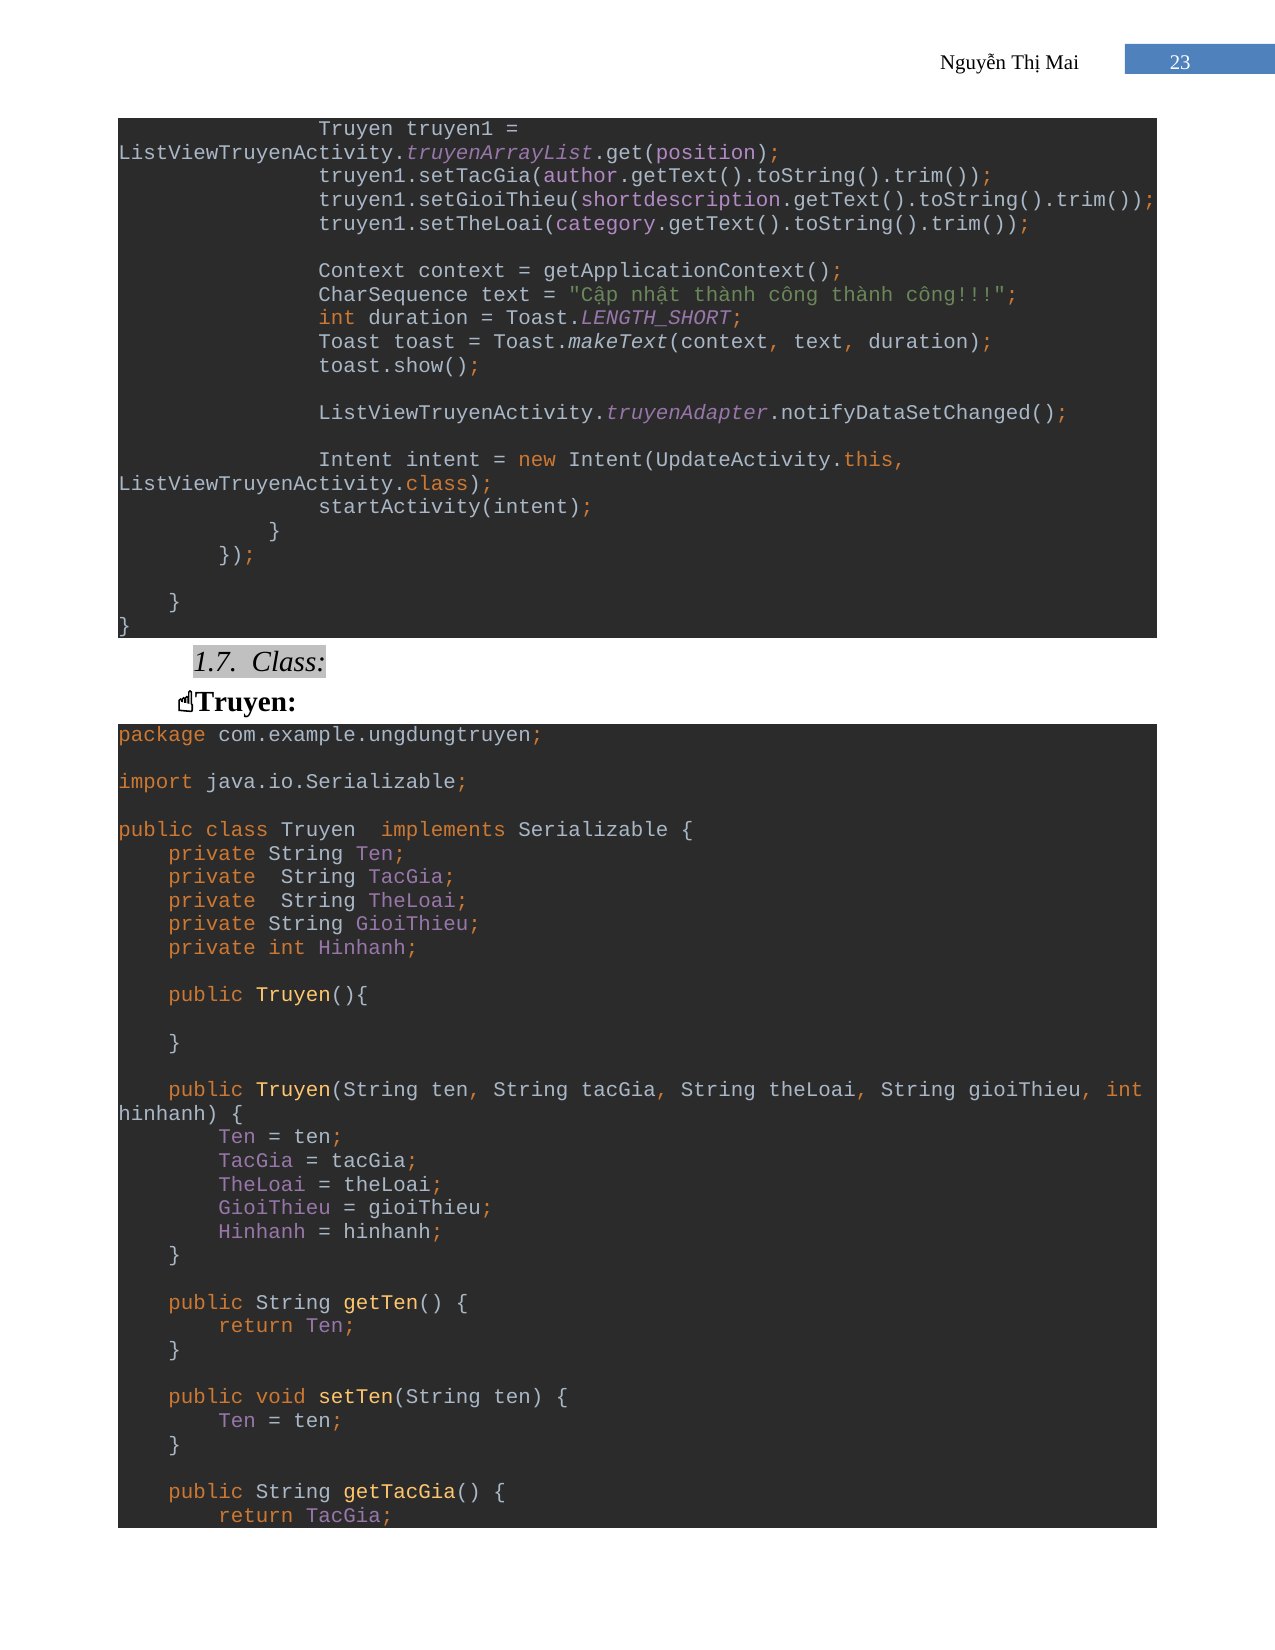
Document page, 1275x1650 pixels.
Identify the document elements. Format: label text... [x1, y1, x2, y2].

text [118, 118, 1157, 638]
text Truyen: [177, 684, 1157, 718]
subtitle Class: [193, 644, 1157, 678]
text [118, 724, 1157, 1528]
